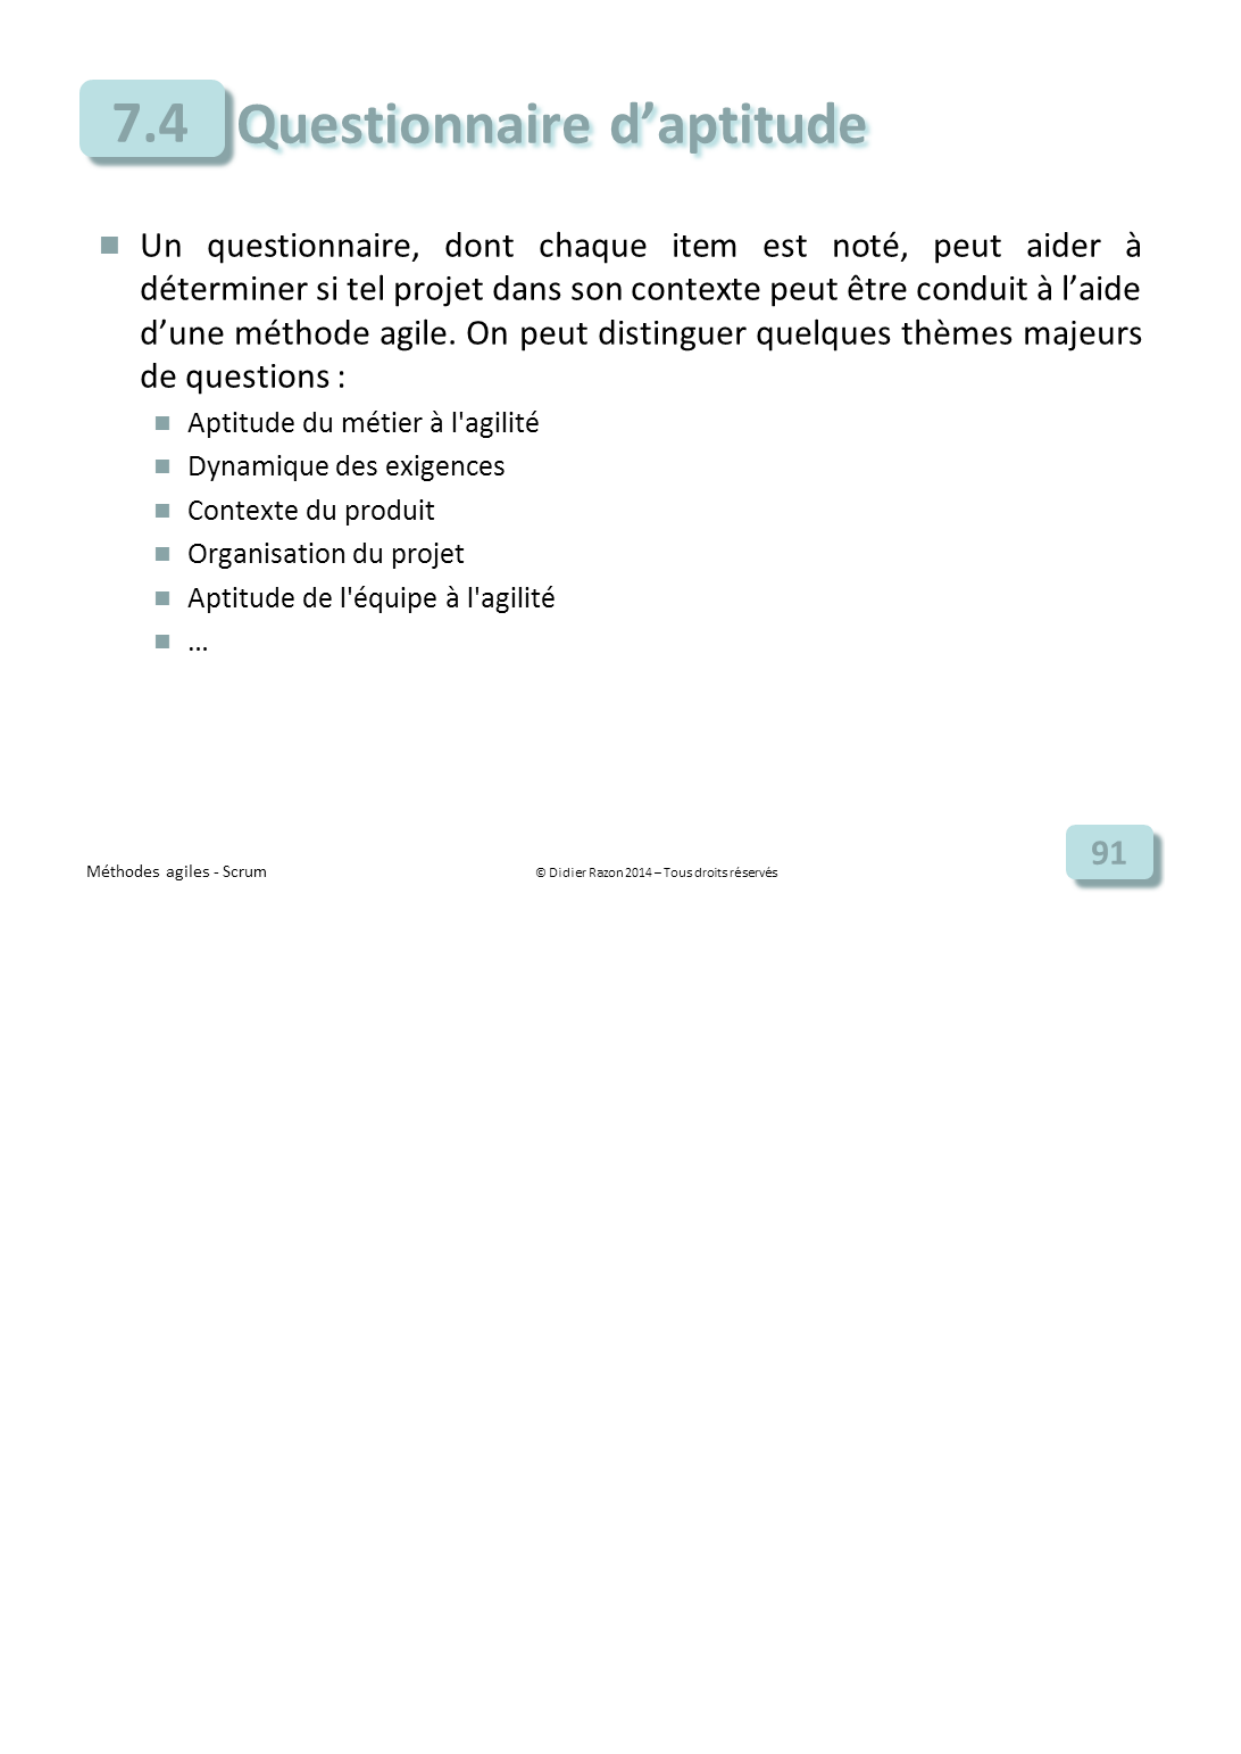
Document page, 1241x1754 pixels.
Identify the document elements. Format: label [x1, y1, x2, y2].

picture [75, 75, 1166, 893]
